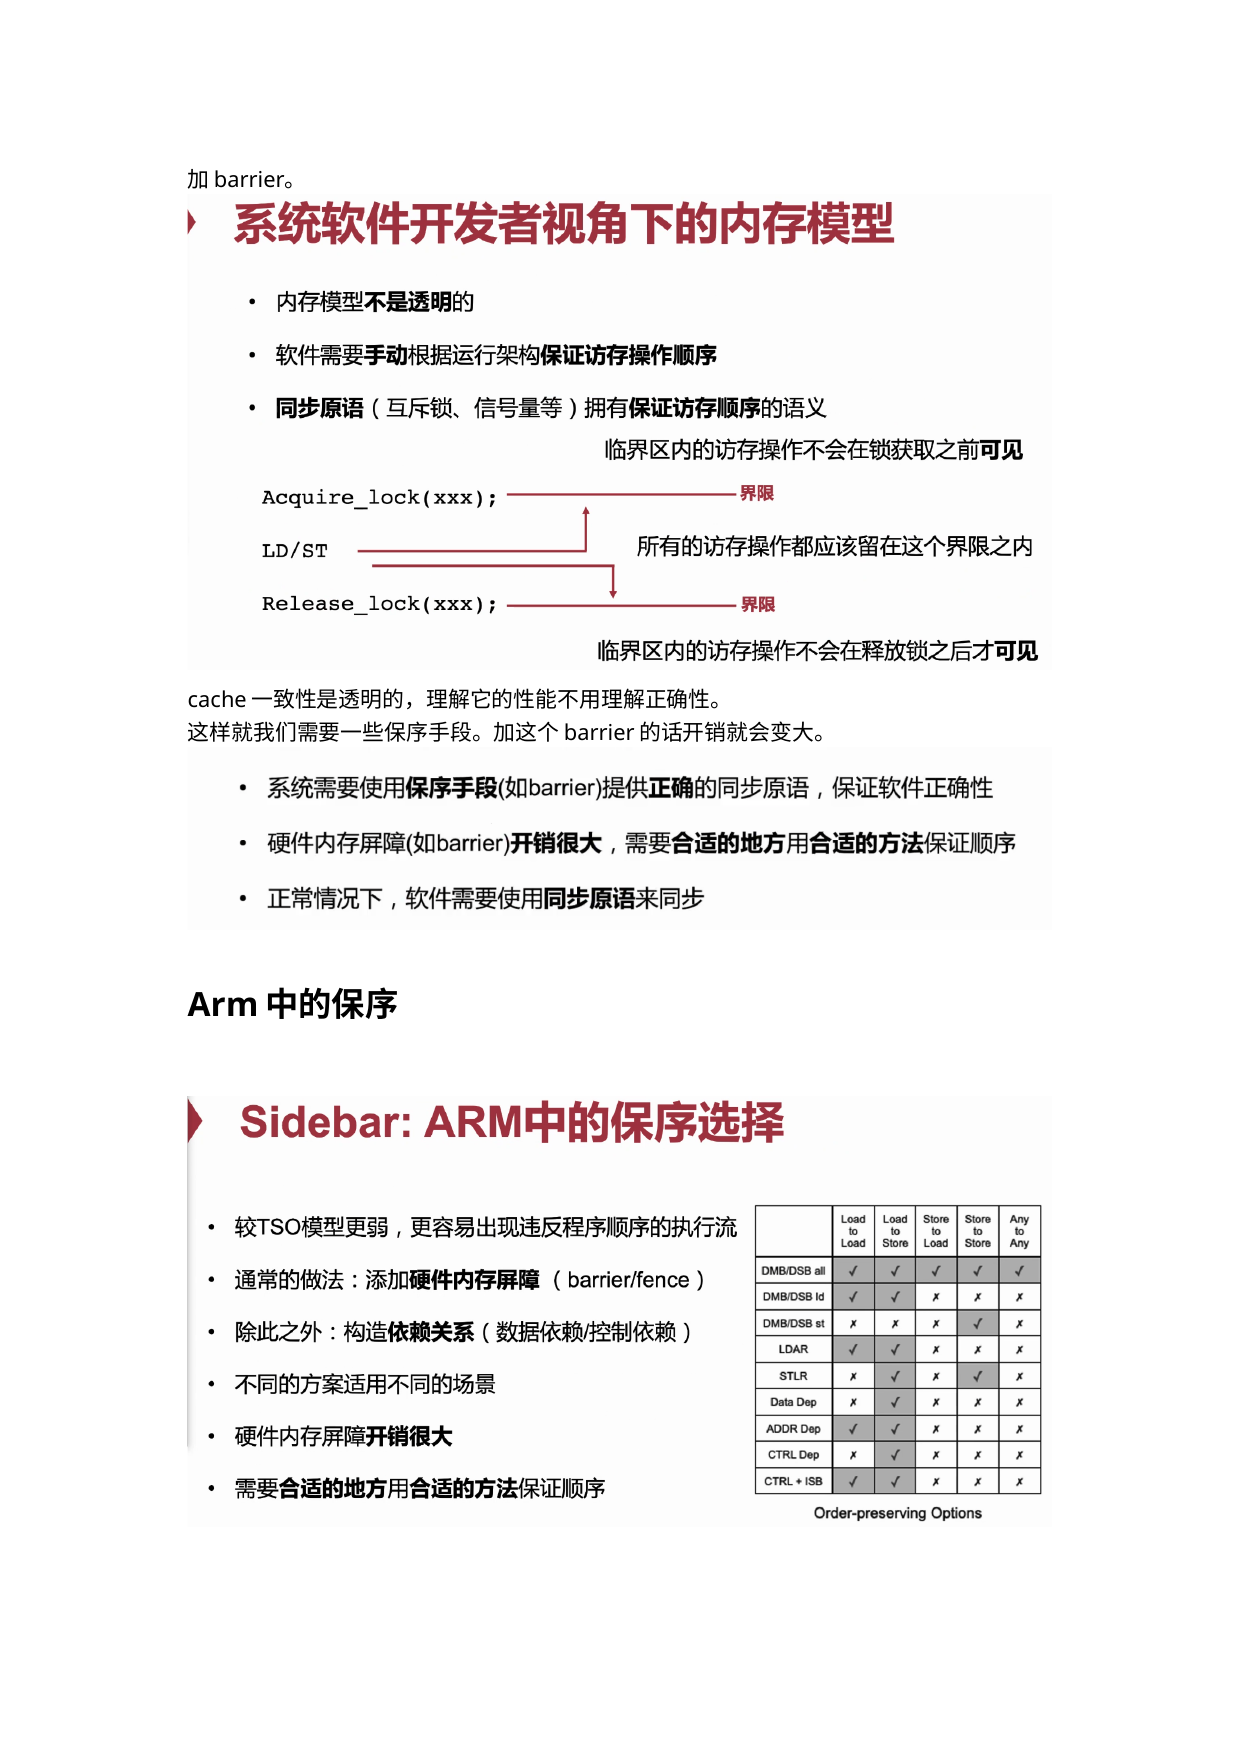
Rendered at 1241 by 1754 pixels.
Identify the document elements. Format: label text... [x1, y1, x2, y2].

picture [187, 194, 1053, 670]
text cache一致性是透明的，理解它的性能不用理解正确性。 [187, 682, 1053, 714]
text 加barrier。 [187, 162, 1053, 194]
picture [187, 747, 1053, 930]
text 这样就我们需要一些保序手段。加这个barrier的话开销就会变大。 [187, 714, 1053, 747]
subtitle Arm中的保序 [187, 969, 1053, 1034]
picture [187, 1096, 1053, 1527]
